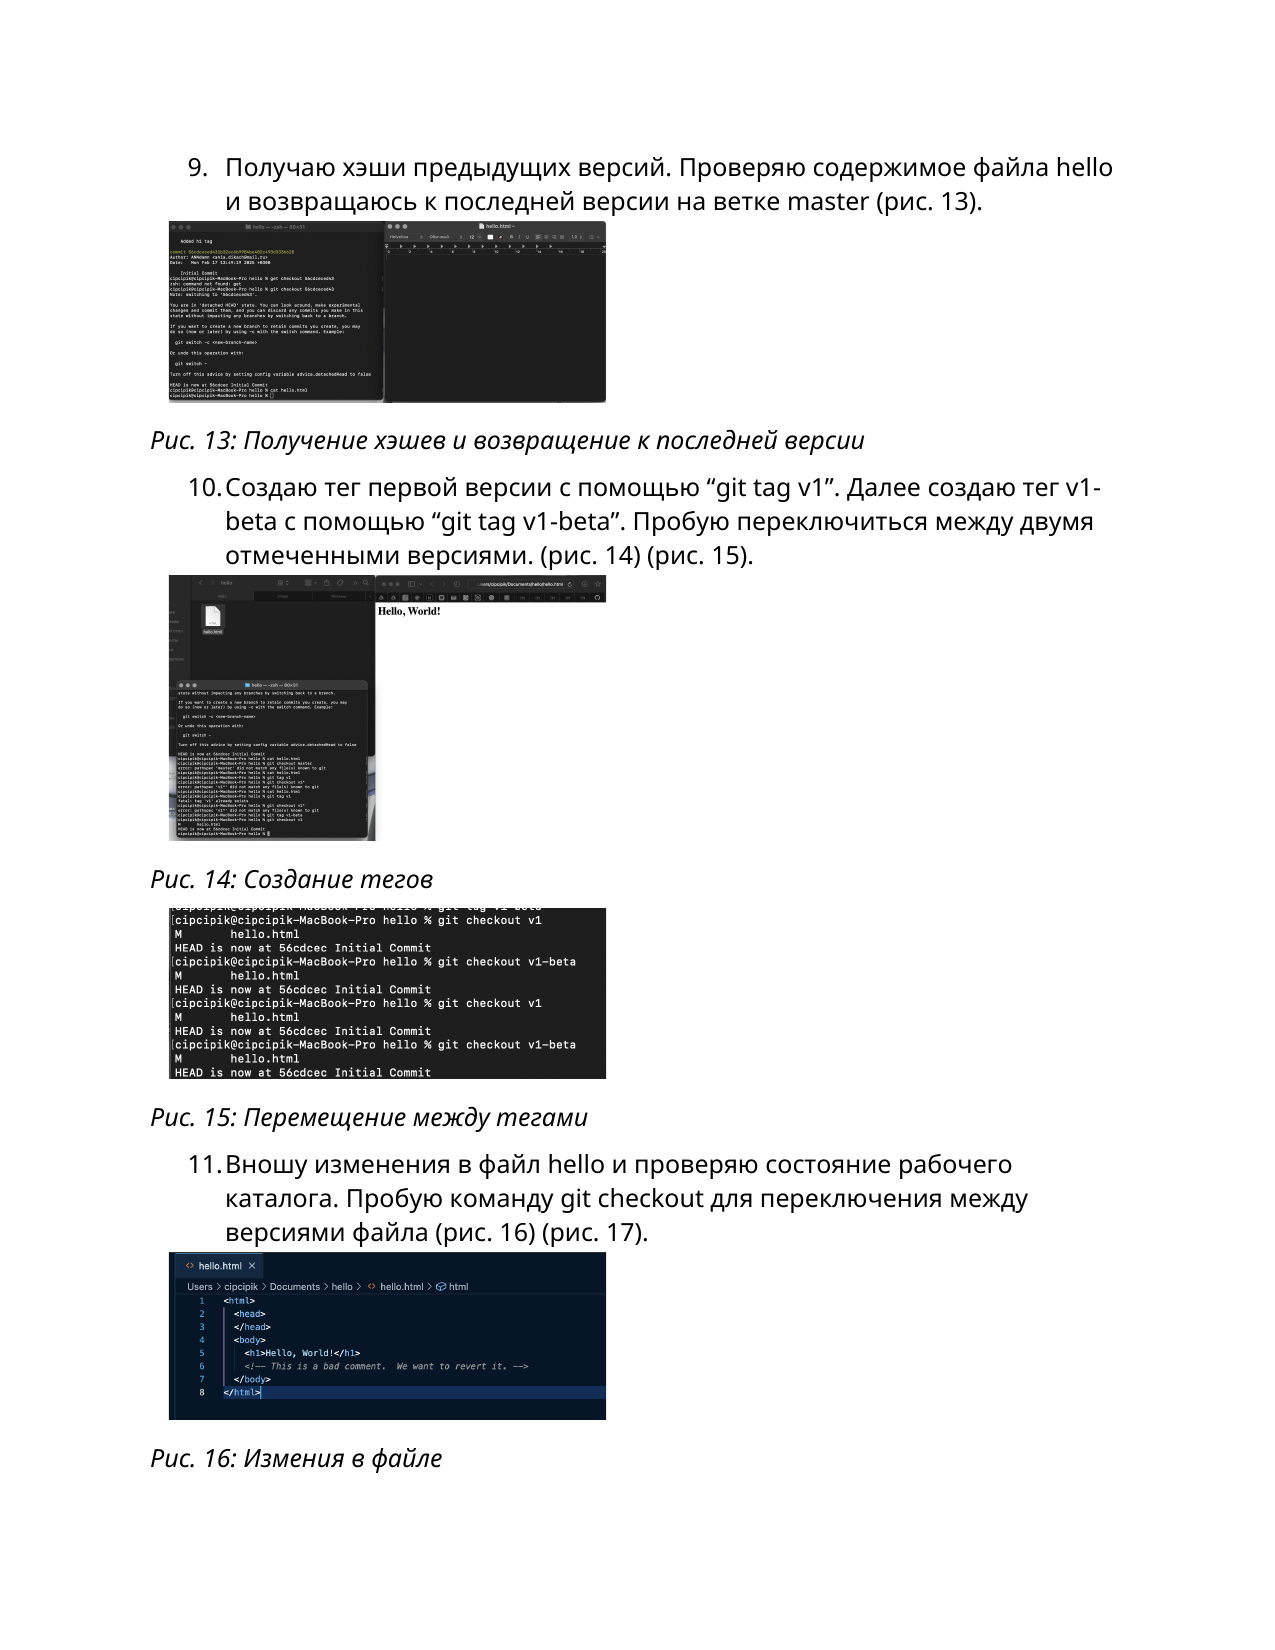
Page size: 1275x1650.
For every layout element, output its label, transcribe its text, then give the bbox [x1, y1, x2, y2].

list Получаю хэши предыдущих версий. Проверяю содержимое файла hello и возвращаюсь к последней версии на ветке master (рис. 13). [187, 150, 1125, 218]
picture [168, 908, 607, 1079]
text Рис. 14: Создание тегов [150, 862, 1125, 896]
list Создаю тег первой версии с помощью “git tag v1”. Далее создаю тег v1-beta с помощью “git tag v1-beta”. Пробую переключиться между двумя отмеченными версиями. (рис. 14) (рис. 15). [187, 469, 1125, 572]
list Вношу изменения в файл hello и проверяю состояние рабочего каталога. Пробую команду git checkout для переключения между версиями файла (рис. 16) (рис. 17). [187, 1146, 1125, 1248]
picture [168, 575, 607, 841]
text Рис. 15: Перемещение между тегами [150, 1100, 1125, 1134]
picture [168, 1252, 607, 1420]
picture [168, 221, 607, 403]
text Рис. 16: Измения в файле [150, 1441, 1125, 1475]
text Рис. 13: Получение хэшев и возвращение к последней версии [150, 423, 1125, 457]
